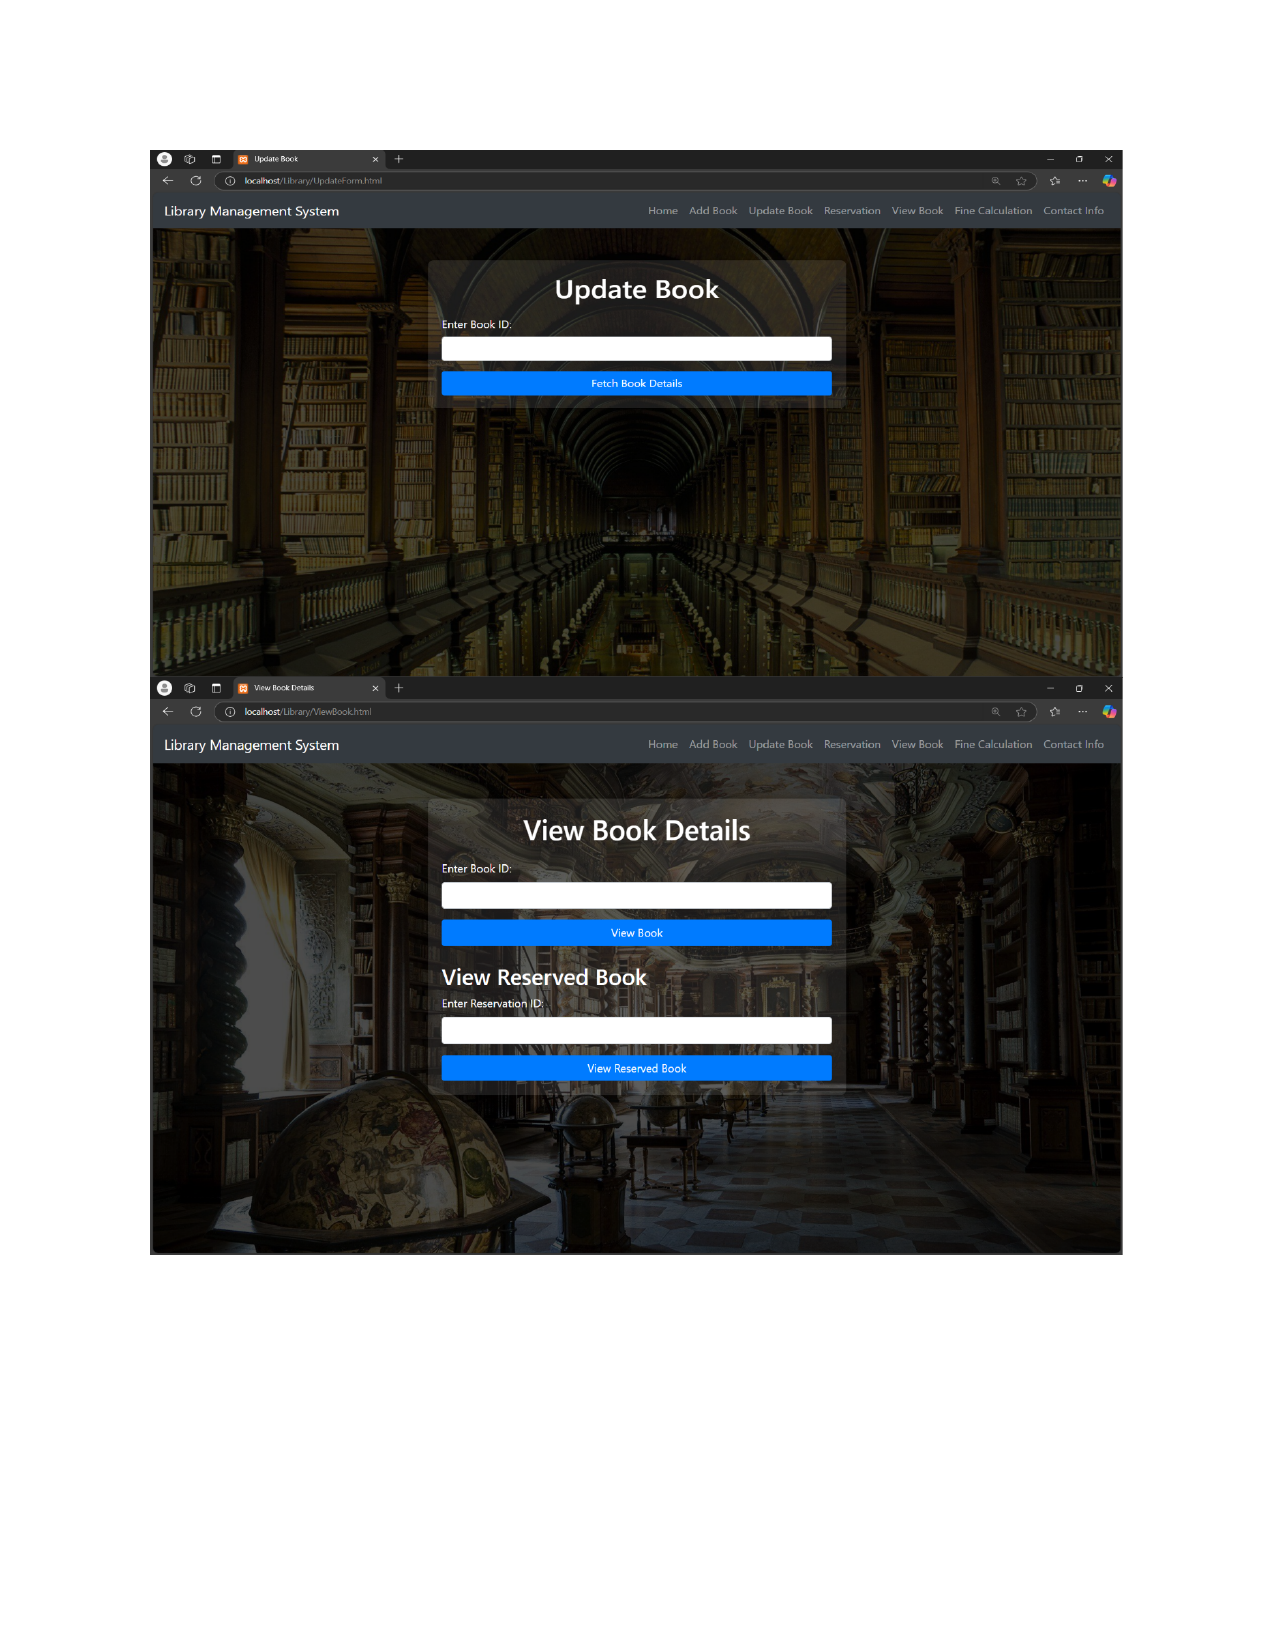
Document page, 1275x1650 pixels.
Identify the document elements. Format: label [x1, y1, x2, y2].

picture [150, 150, 1123, 1255]
